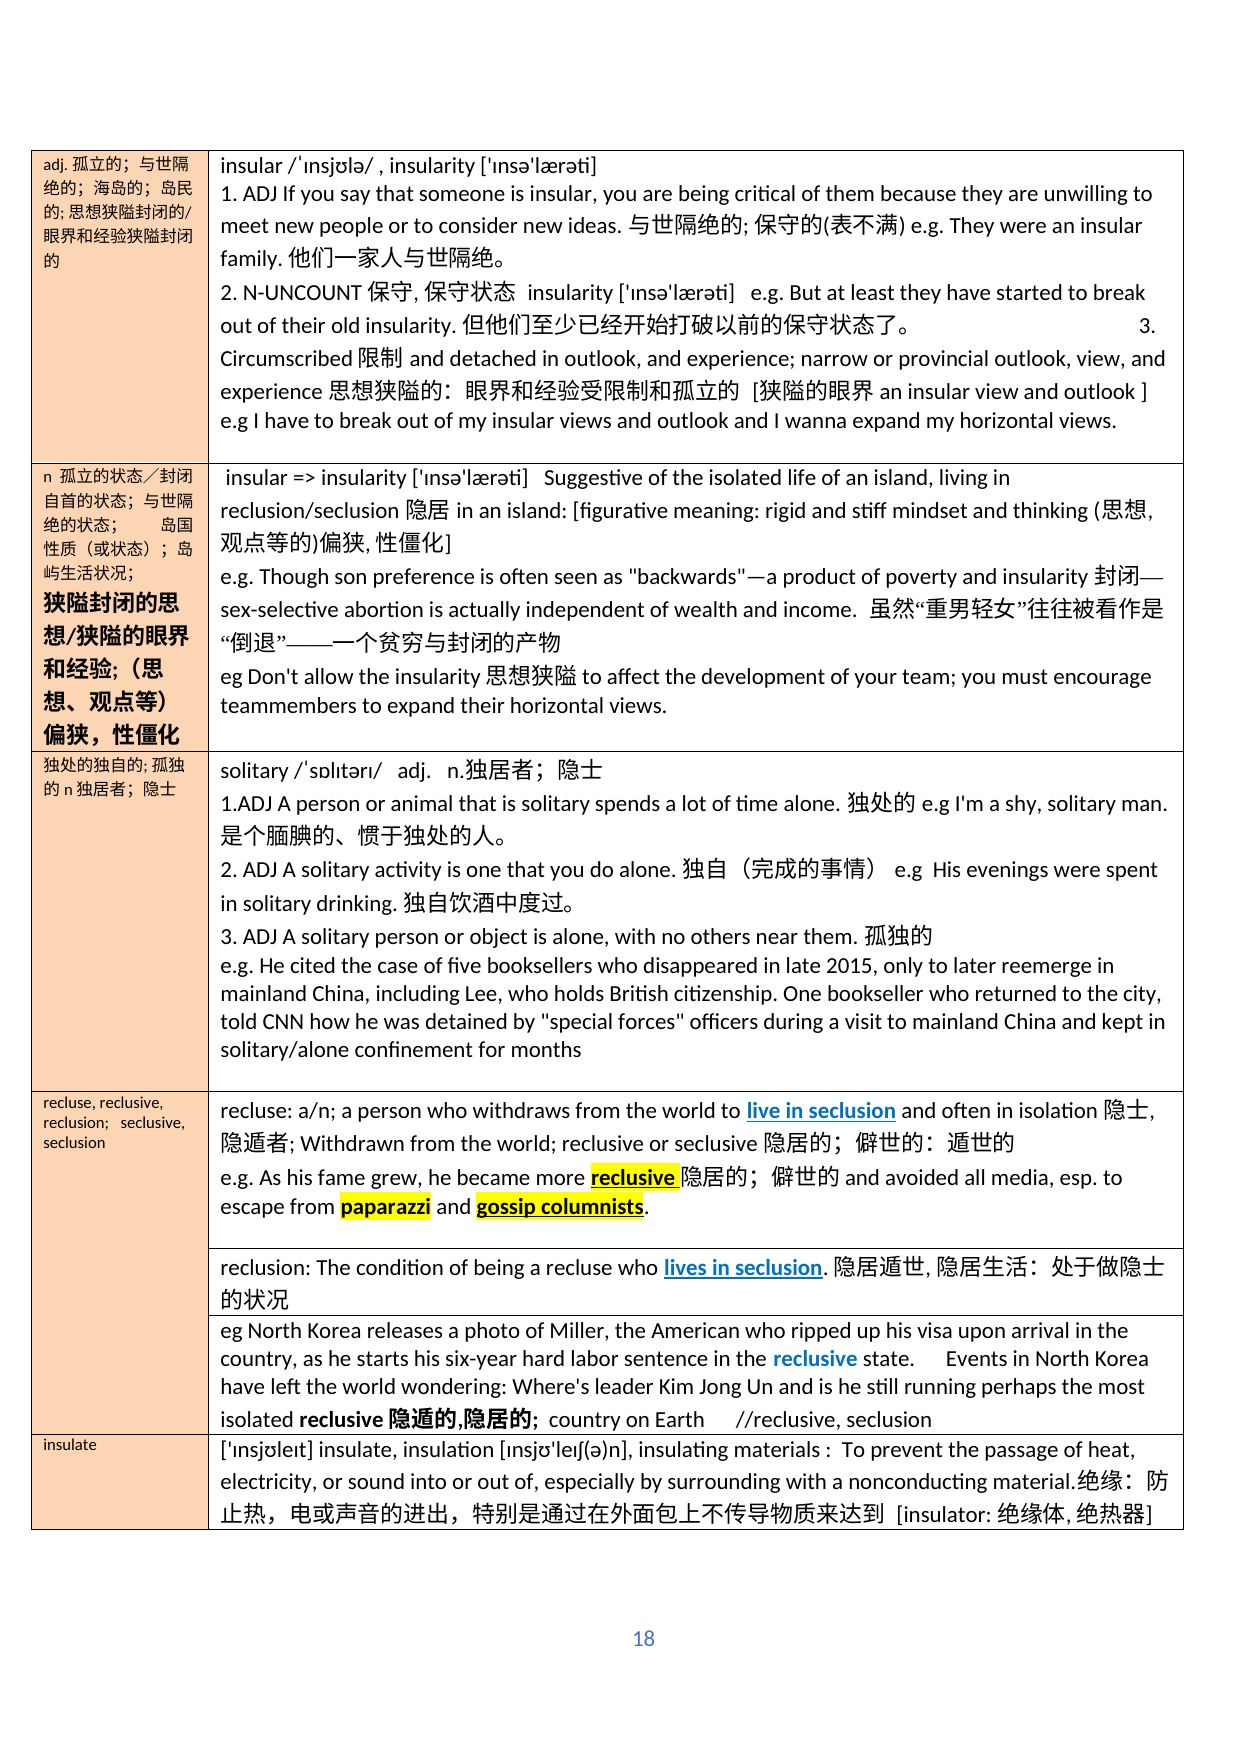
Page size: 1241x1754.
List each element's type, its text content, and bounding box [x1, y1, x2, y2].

table_cell reclusion: The condition of being a recluse who lives in seclusion. 隐居遁世, 隐居生活：处于做隐士的状况 [209, 1249, 1183, 1315]
table_cell recluse, reclusive, reclusion; seclusive, seclusion [32, 1092, 208, 1434]
table_cell ['ɪnsjʊleɪt] insulate, insulation [ɪnsjʊ'leɪʃ(ə)n], insulating materials : To prevent the passage of heat, electricity, or sound into or out of, especially by surrounding with a nonconducting material.绝缘：防止热，电或声音的进出，特别是通过在外面包上不传导物质来达到 [insulator: 绝缘体, 绝热器] [209, 1435, 1183, 1529]
table_cell 独处的独自的; 孤独的 n独居者；隐士 [32, 752, 208, 1091]
table_cell n 孤立的状态／封闭自首的状态；与世隔绝的状态； 岛国性质（或状态）；岛屿生活状况； 狭隘封闭的思想/狭隘的眼界和经验;（思想、观点等）偏狭，性僵化 [32, 464, 208, 751]
table_cell recluse: a/n; a person who withdraws from the world to live in seclusion and often in isolation 隐士, 隐遁者; Withdrawn from the world; reclusive or seclusive 隐居的；僻世的：遁世的 e.g. As his fame grew, he became more reclusive隐居的；僻世的and avoided all media, esp. to escape from paparazzi and gossip columnists. [209, 1092, 1183, 1248]
table_cell adj. 孤立的；与世隔绝的；海岛的；岛民的; 思想狭隘封闭的/眼界和经验狭隘封闭的 [32, 151, 208, 462]
table_cell insular => insularity ['ɪnsə'lærəti] Suggestive of the isolated life of an island, living in reclusion/seclusion 隐居 in an island: [figurative meaning: rigid and stiff mindset and thinking (思想, 观点等的)偏狭, 性僵化] e.g. Though son preference is often seen as "backwards"—a product of poverty and insularity封闭—sex-selective abortion is actually independent of wealth and income. 虽然“重男轻女”往往被看作是“倒退”——一个贫穷与封闭的产物 eg Don't allow the insularity思想狭隘to affect the development of your team; you must encourage teammembers to expand their horizontal views. [209, 464, 1183, 751]
table_cell solitary /ˈsɒlɪtərɪ/ adj. n.独居者；隐士 1.ADJ A person or animal that is solitary spends a lot of time alone. 独处的 e.g I'm a shy, solitary man. 是个腼腆的、惯于独处的人。 2. ADJ A solitary activity is one that you do alone. 独自（完成的事情） e.g His evenings were spent in solitary drinking. 独自饮酒中度过。 3. ADJ A solitary person or object is alone, with no others near them. 孤独的 e.g. He cited the case of five booksellers who disappeared in late 2015, only to later reemerge in mainland China, including Lee, who holds British citizenship. One bookseller who returned to the city, told CNN how he was detained by "special forces" officers during a visit to mainland China and kept in solitary/alone confinement for months [209, 752, 1183, 1091]
table_cell insular /ˈɪnsjʊlə/ , insularity ['ɪnsə'lærəti] 1. ADJ If you say that someone is insular, you are being critical of them because they are unwilling to meet new people or to consider new ideas. 与世隔绝的; 保守的(表不满) e.g. They were an insular family. 他们一家人与世隔绝。 2. N-UNCOUNT 保守, 保守状态 insularity ['ɪnsə'lærəti] e.g. But at least they have started to break out of their old insularity. 但他们至少已经开始打破以前的保守状态了。 3. Circumscribed限制 and detached in outlook, and experience; narrow or provincial outlook, view, and experience 思想狭隘的：眼界和经验受限制和孤立的 [狭隘的眼界 an insular view and outlook ] e.g I have to break out of my insular views and outlook and I wanna expand my horizontal views. [209, 151, 1183, 462]
table_cell eg North Korea releases a photo of Miller, the American who ripped up his visa upon arrival in the country, as he starts his six-year hard labor sentence in the reclusive state. Events in North Korea have left the world wondering: Where's leader Kim Jong Un and is he still running perhaps the most isolated reclusive 隐遁的,隐居的; country on Earth //reclusive, seclusion [209, 1316, 1183, 1434]
table_cell insulate [32, 1435, 208, 1529]
